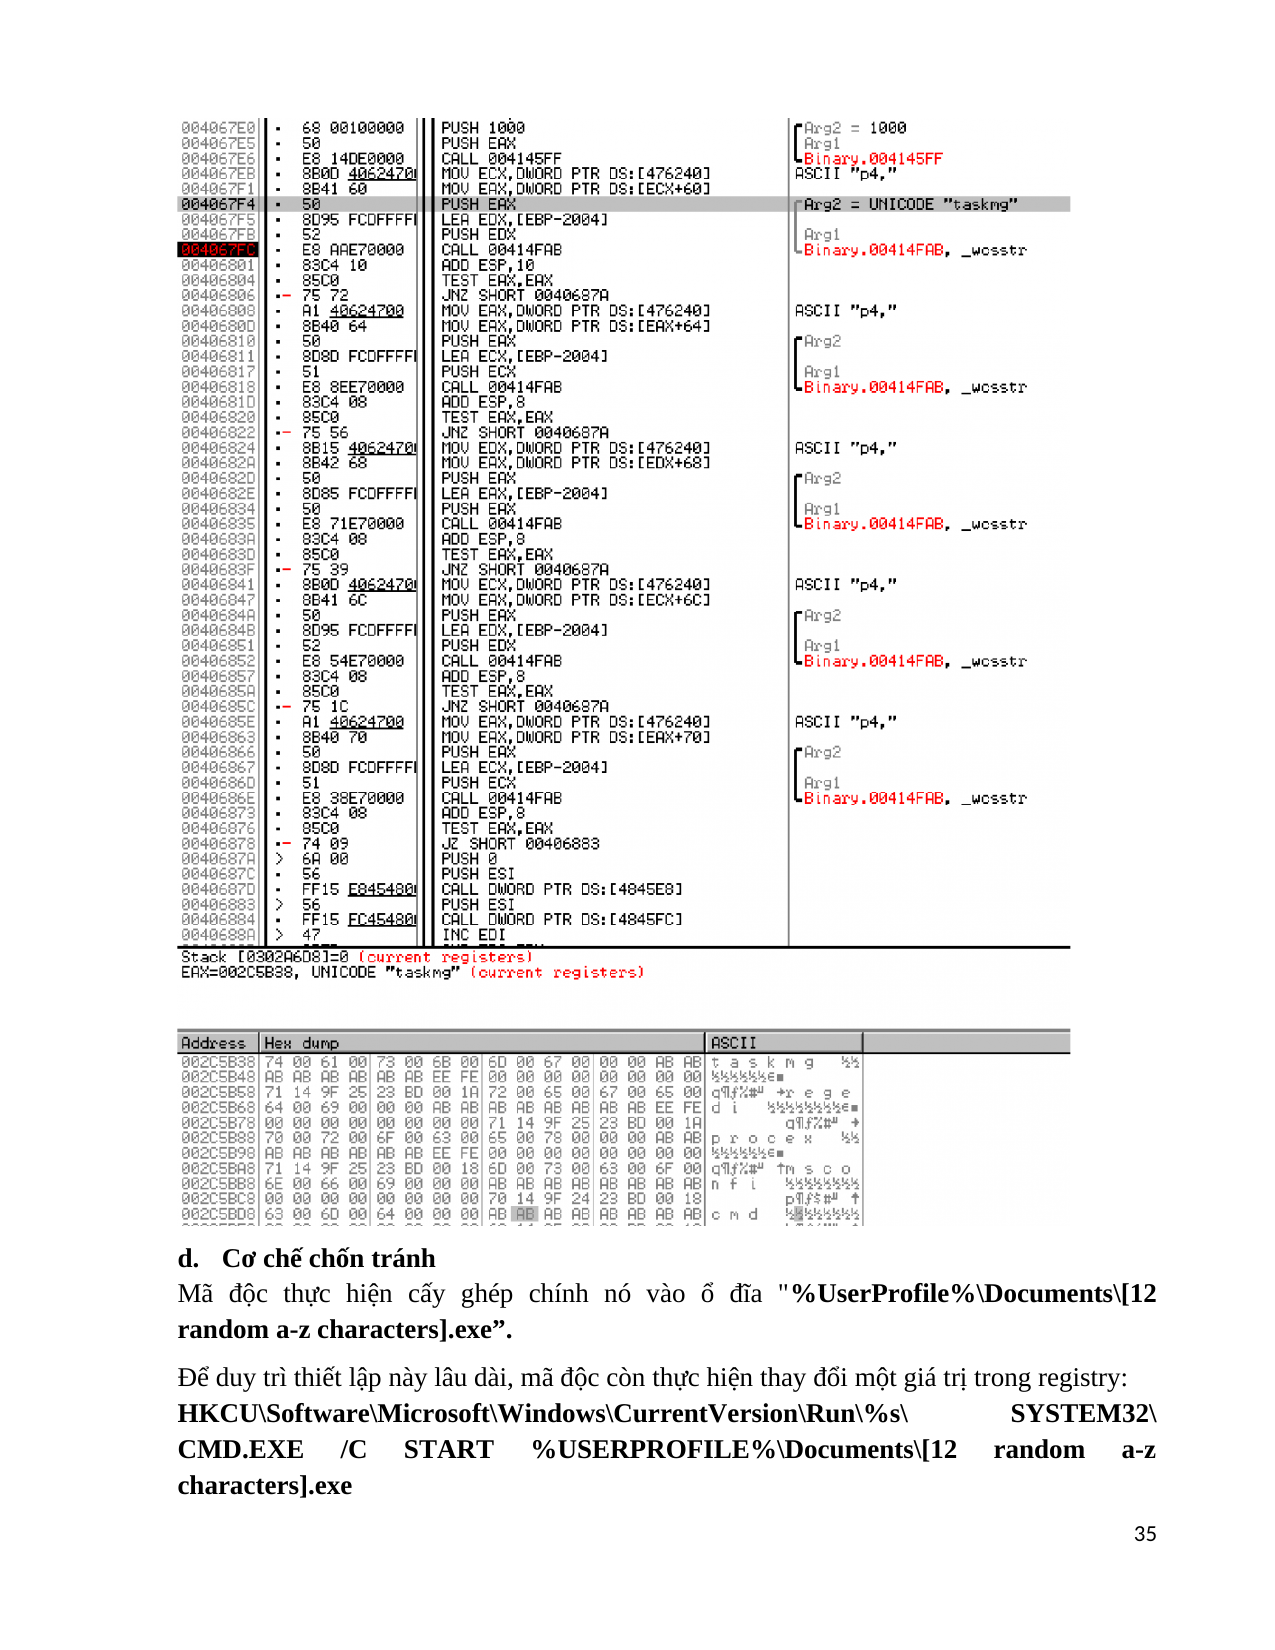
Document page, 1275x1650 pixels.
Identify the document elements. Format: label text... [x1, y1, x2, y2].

text HKCU\Software\Microsoft\Windows\CurrentVersion\Run\%s\ SYSTEM32\CMD.EXE /C START %USERPROFILE%\Documents\[12 random a-z characters].exe [177, 1397, 1157, 1500]
picture [177, 118, 1071, 1226]
list Mã độc thực hiện cấy ghép chính nó vào ổ đĩa "%UserProfile%\Documents\[12 random a-z characters].exe”. [177, 1278, 1157, 1344]
list Cơ chế chốn tránh [177, 1242, 1157, 1273]
text Để duy trì thiết lập này lâu dài, mã độc còn thực hiện thay đổi một giá trị trong registry: [177, 1362, 1157, 1393]
